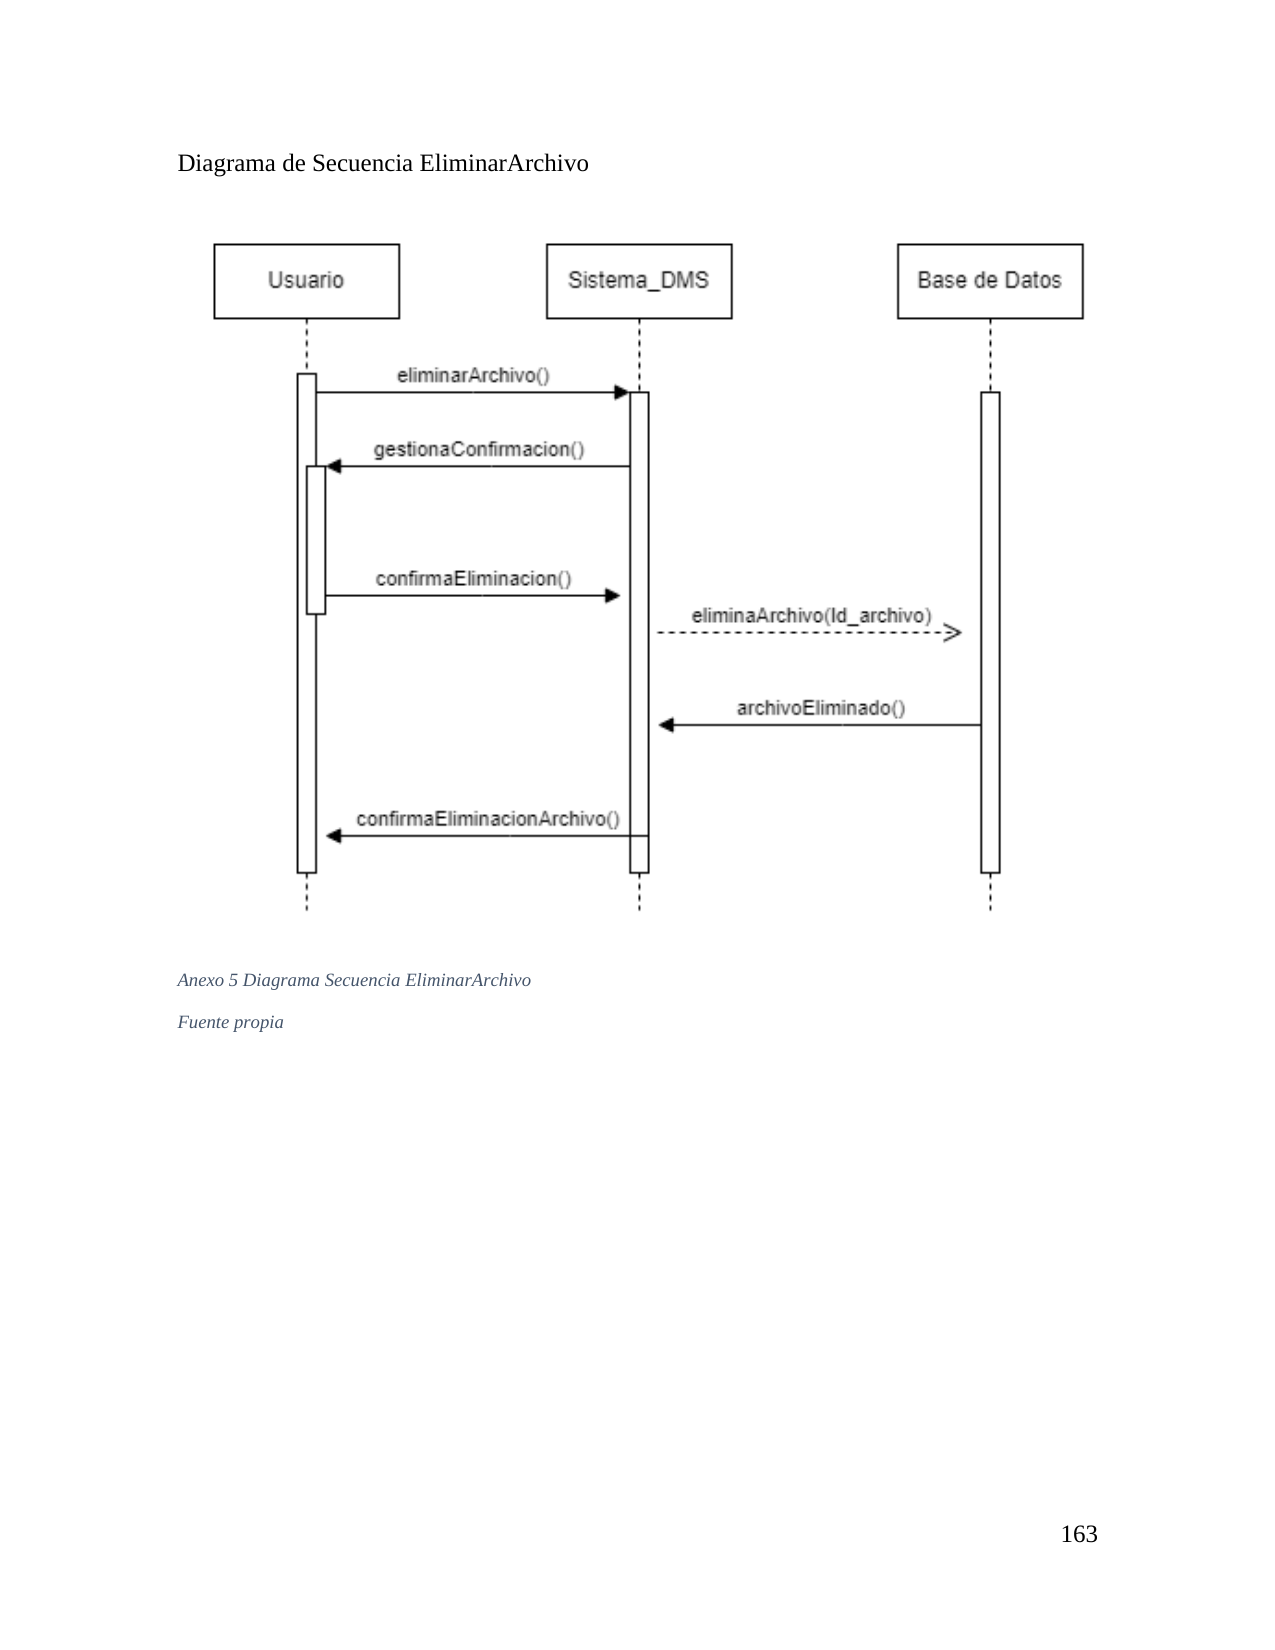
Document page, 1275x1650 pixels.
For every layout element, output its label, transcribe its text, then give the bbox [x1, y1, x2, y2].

text Fuente propia [177, 1011, 1098, 1033]
picture [177, 207, 1123, 950]
text Diagrama de Secuencia EliminarArchivo [177, 148, 1098, 176]
